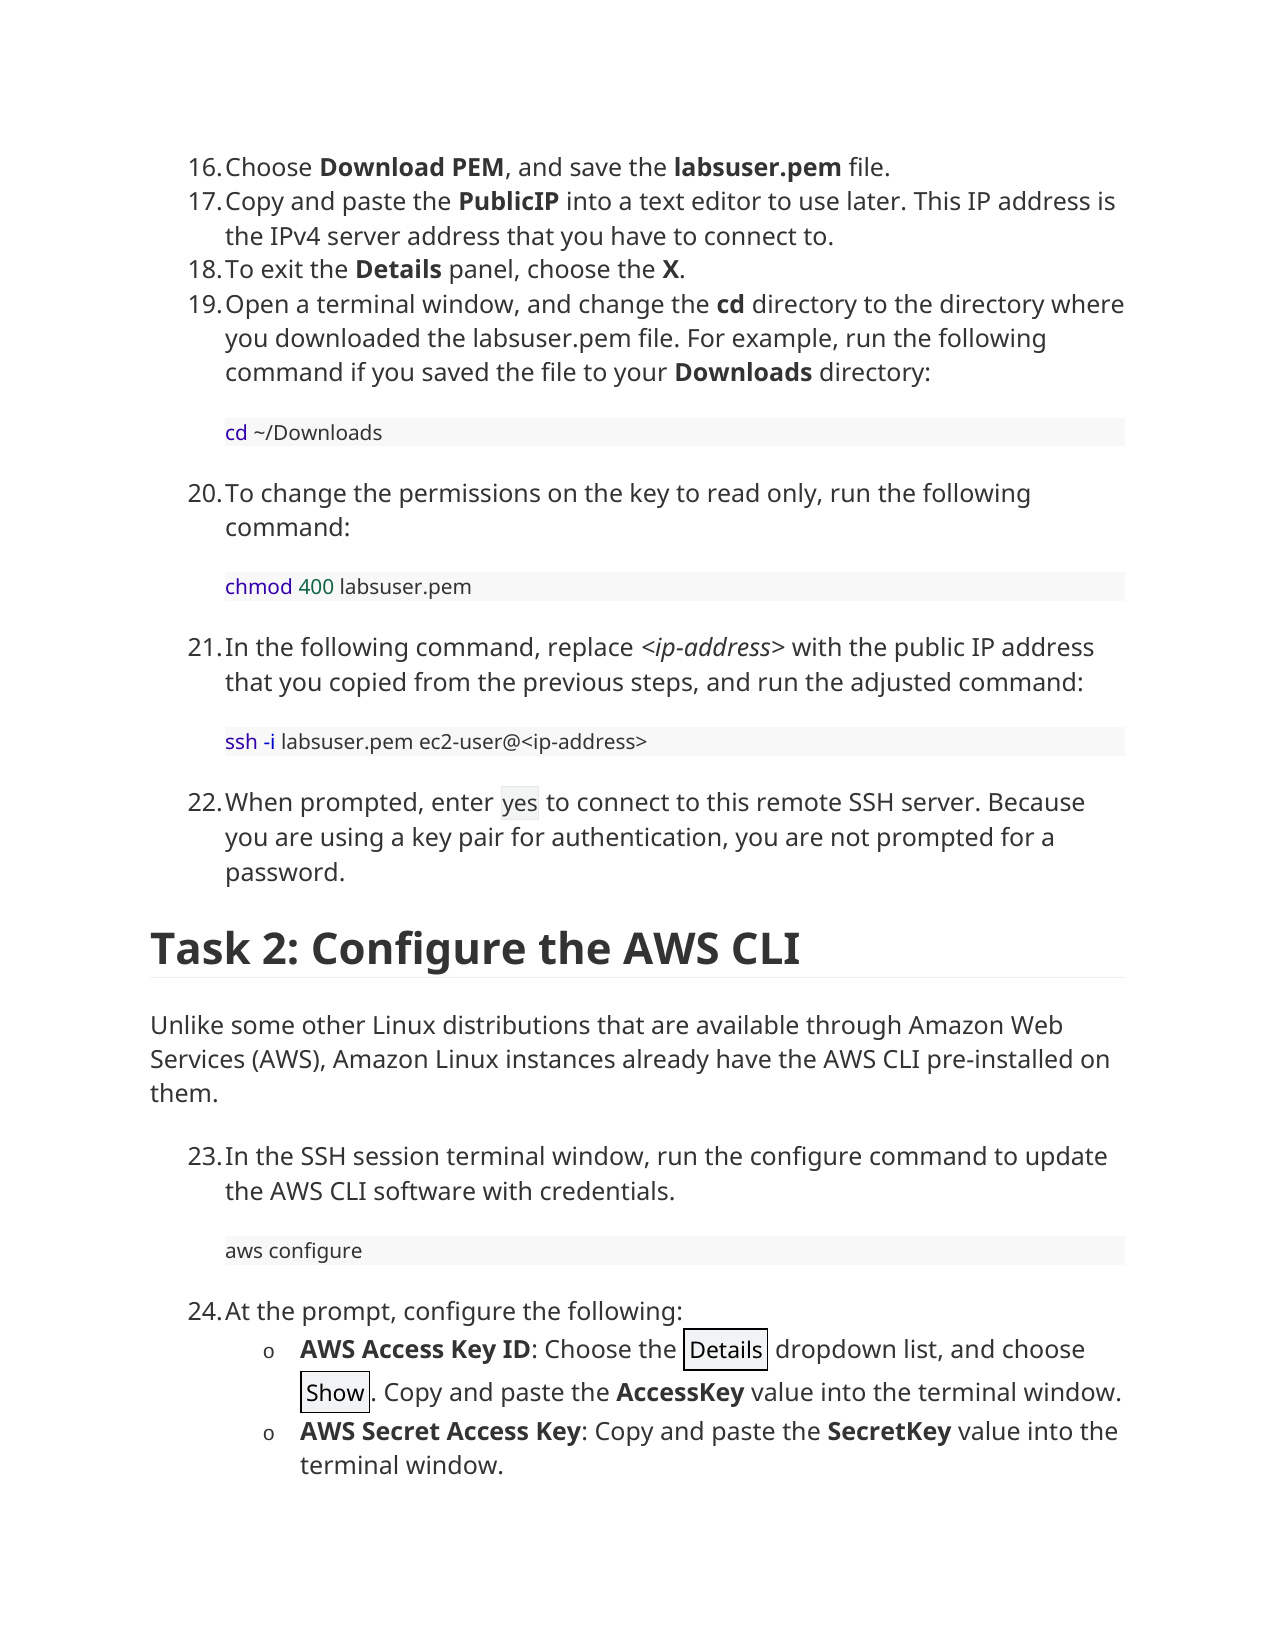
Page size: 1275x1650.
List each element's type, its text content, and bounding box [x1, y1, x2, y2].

text ssh -i labsuser.pem ec2-user@<ip-address> [225, 727, 1125, 756]
text cd ~/Downloads [225, 418, 1125, 446]
list In the following command, replace <ip-address> with the public IP address that you copied from the previous steps, and run the adjusted command: [187, 630, 1125, 698]
list AWS Secret Access Key: Copy and paste the SecretKey value into the terminal window. [262, 1413, 1125, 1482]
list When prompted, enter yes to connect to this remote SSH server. Because you are using a key pair for authentication, you are not prompted for a password. [187, 785, 1125, 888]
list To exit the Details panel, choose the X. [187, 252, 1125, 286]
list Choose Download PEM, and save the labsuser.pem file. [187, 150, 1125, 184]
list Open a terminal window, and change the cd directory to the directory where you downloaded the labsuser.pem file. For example, run the following command if you saved the file to your Downloads directory: [187, 286, 1125, 388]
text aws configure [225, 1236, 1125, 1265]
list AWS Access Key ID: Choose the Details dropdown list, and choose Show. Copy and paste the AccessKey value into the terminal window. [262, 1328, 1125, 1413]
list Copy and paste the PublicIP into a text editor to use later. This IP address is the IPv4 server address that you have to connect to. [187, 184, 1125, 252]
text Task 2: Configure the AWS CLI [150, 917, 1125, 977]
text Unlike some other Linux distributions that are available through Amazon Web Services (AWS), Amazon Linux instances already have the AWS CLI pre-installed on them. [150, 1008, 1125, 1110]
list In the SSH session terminal window, run the configure command to update the AWS CLI software with credentials. [187, 1139, 1125, 1207]
text chmod 400 labsuser.pem [225, 572, 1125, 601]
list To change the permissions on the key to read only, run the following command: [187, 475, 1125, 543]
list At the prompt, configure the following: [187, 1294, 1125, 1328]
